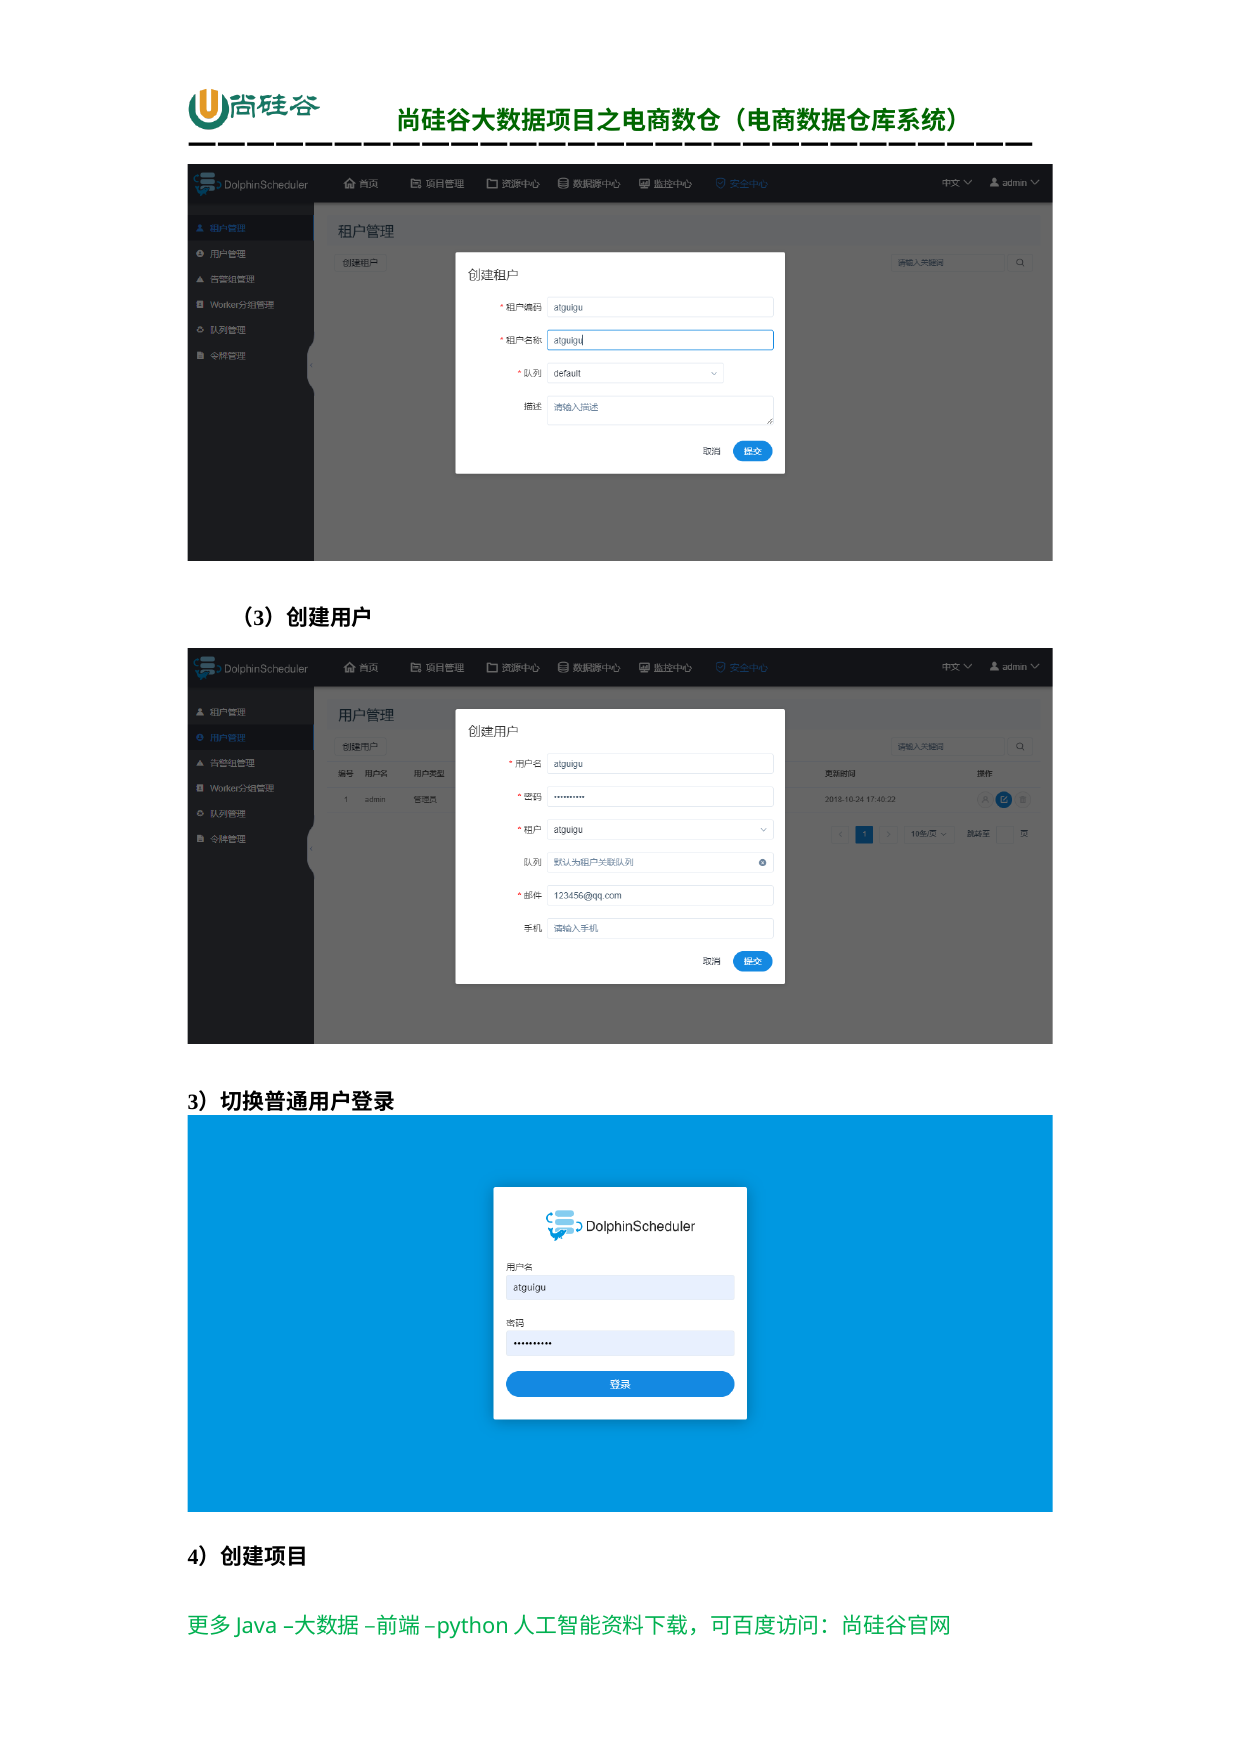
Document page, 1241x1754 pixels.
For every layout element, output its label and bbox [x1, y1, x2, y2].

picture [187, 88, 320, 130]
picture [187, 648, 1053, 1044]
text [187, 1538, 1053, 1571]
picture [187, 164, 1053, 561]
picture [494, 1188, 746, 1419]
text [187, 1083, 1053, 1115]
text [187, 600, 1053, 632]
